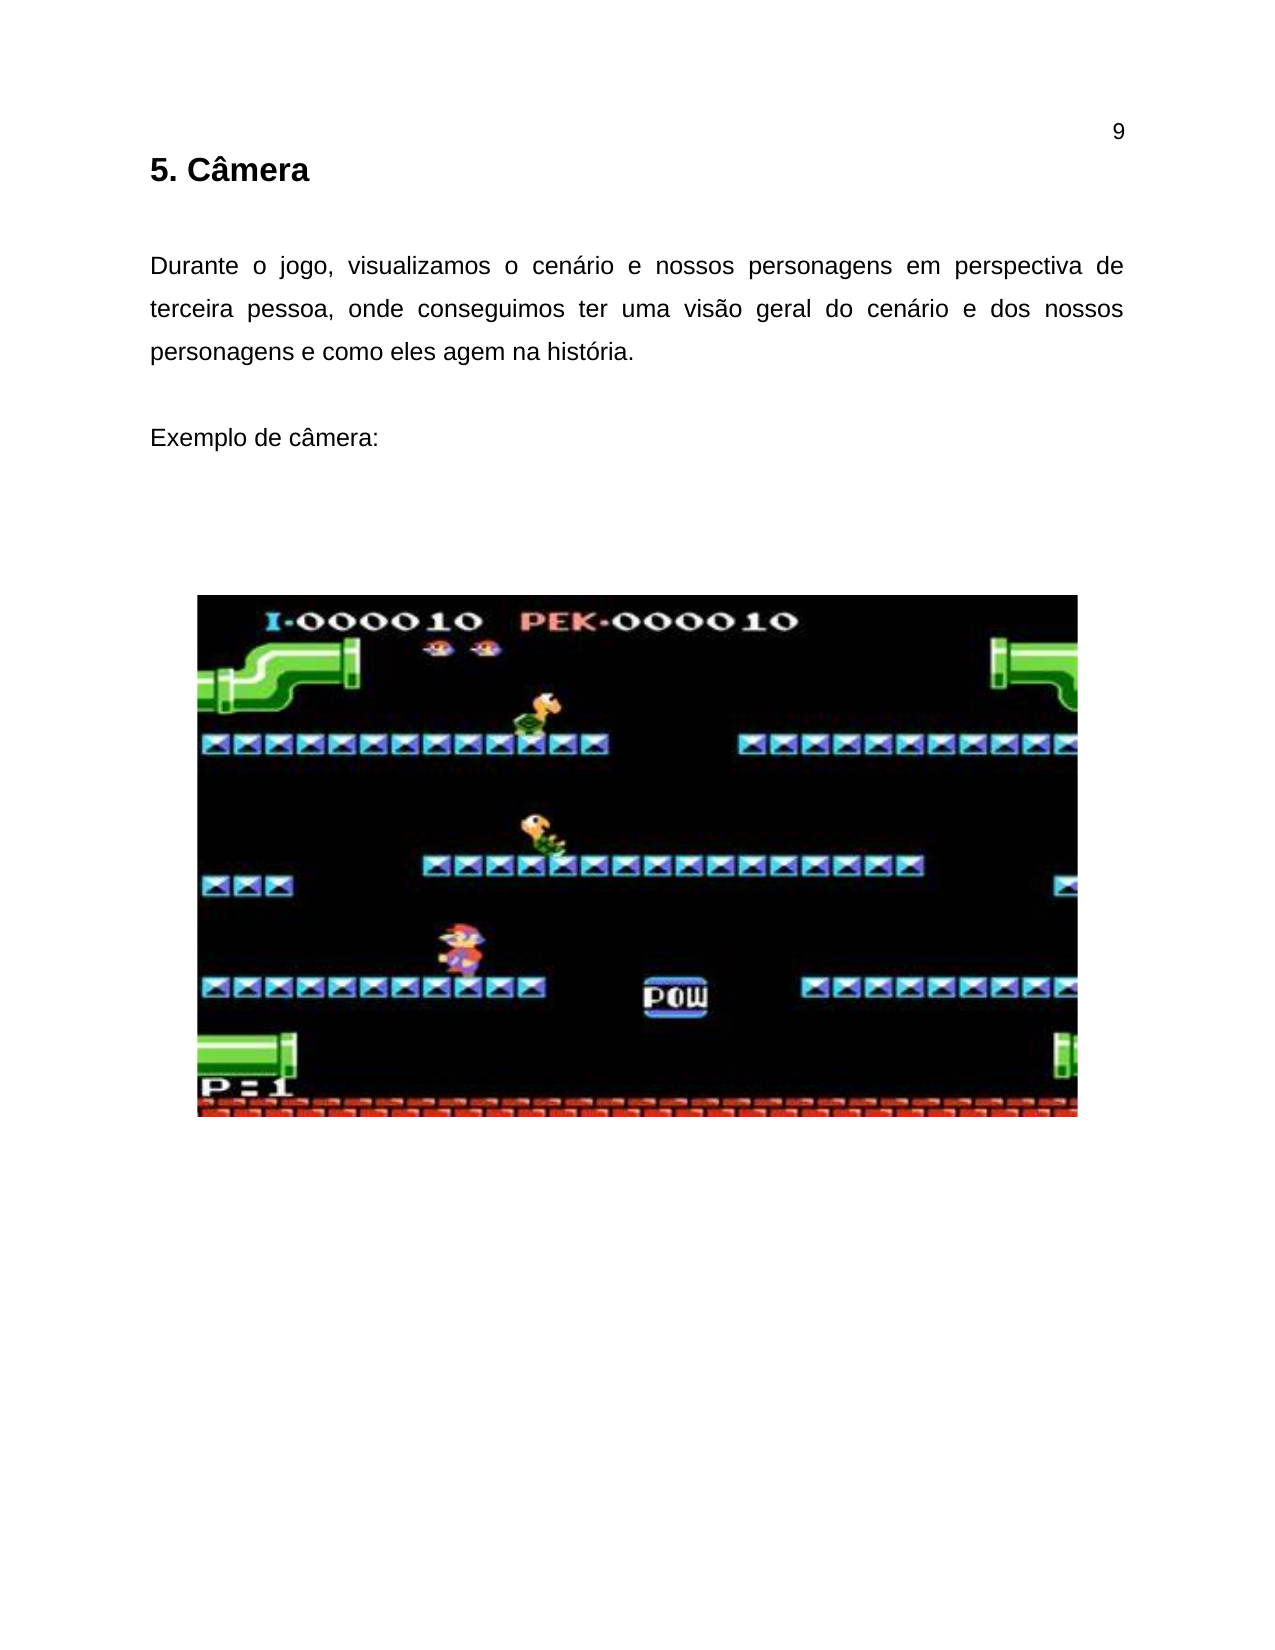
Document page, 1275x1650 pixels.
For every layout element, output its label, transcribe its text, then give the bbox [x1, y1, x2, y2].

picture [197, 595, 1078, 1117]
text 5. Câmera [150, 150, 1125, 188]
text Durante o jogo, visualizamos o cenário e nossos personagens em perspectiva de terceira pessoa, onde conseguimos ter uma visão geral do cenário e dos nossos personagens e como eles agem na história. [150, 251, 1125, 366]
text Exemplo de câmera: [150, 423, 1125, 452]
